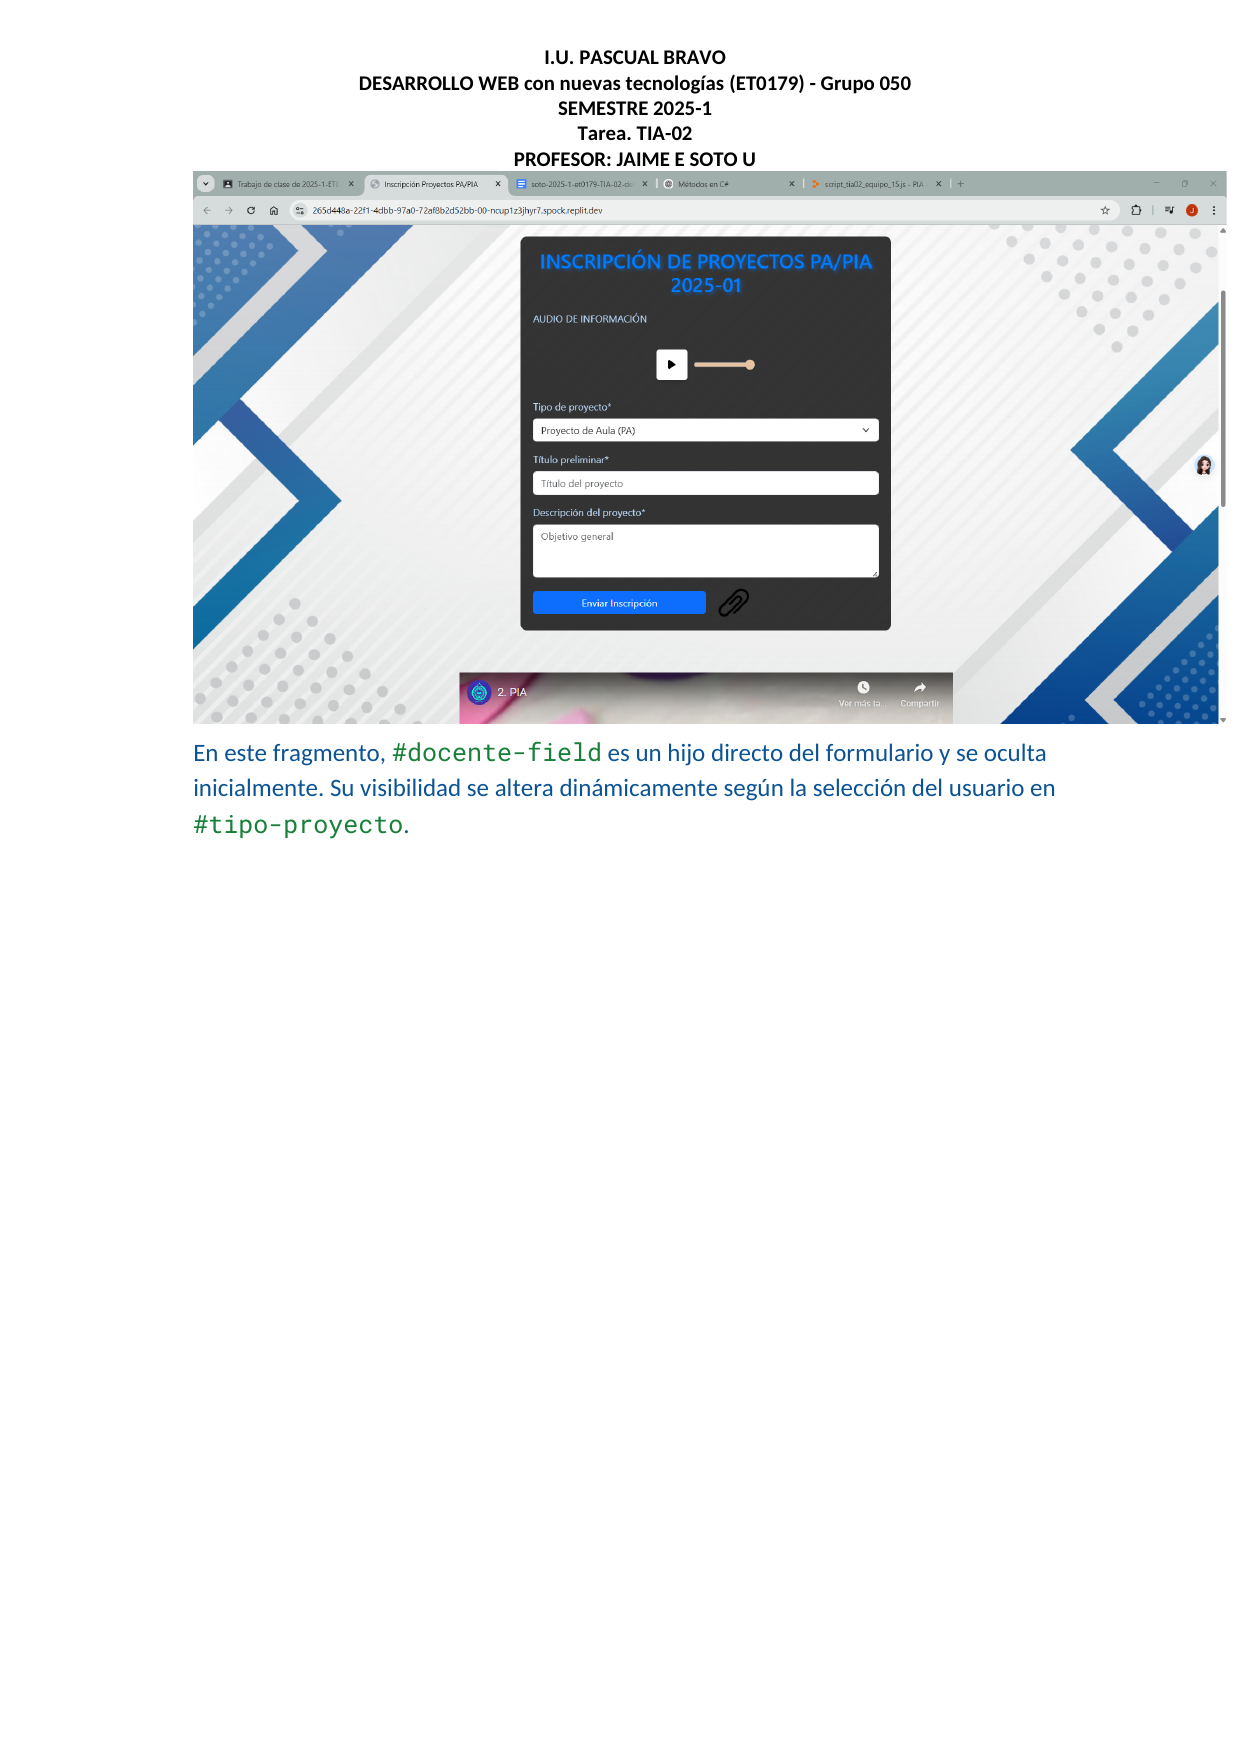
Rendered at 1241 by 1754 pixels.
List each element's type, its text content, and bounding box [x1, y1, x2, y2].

picture [193, 171, 1227, 724]
text 2.- Presente una imagen del “segmento” del DOM dónde se encuentra el elemento que manipulo y describa los elementos en torno al elemento; tales como: padre e hijos) En este fragmento, #docente-field es un hijo directo del formulario y se oculta inicialmente. Su visibilidad se altera dinámicamente según la selección del usuario en #tipo-proyecto. [193, 724, 1152, 841]
